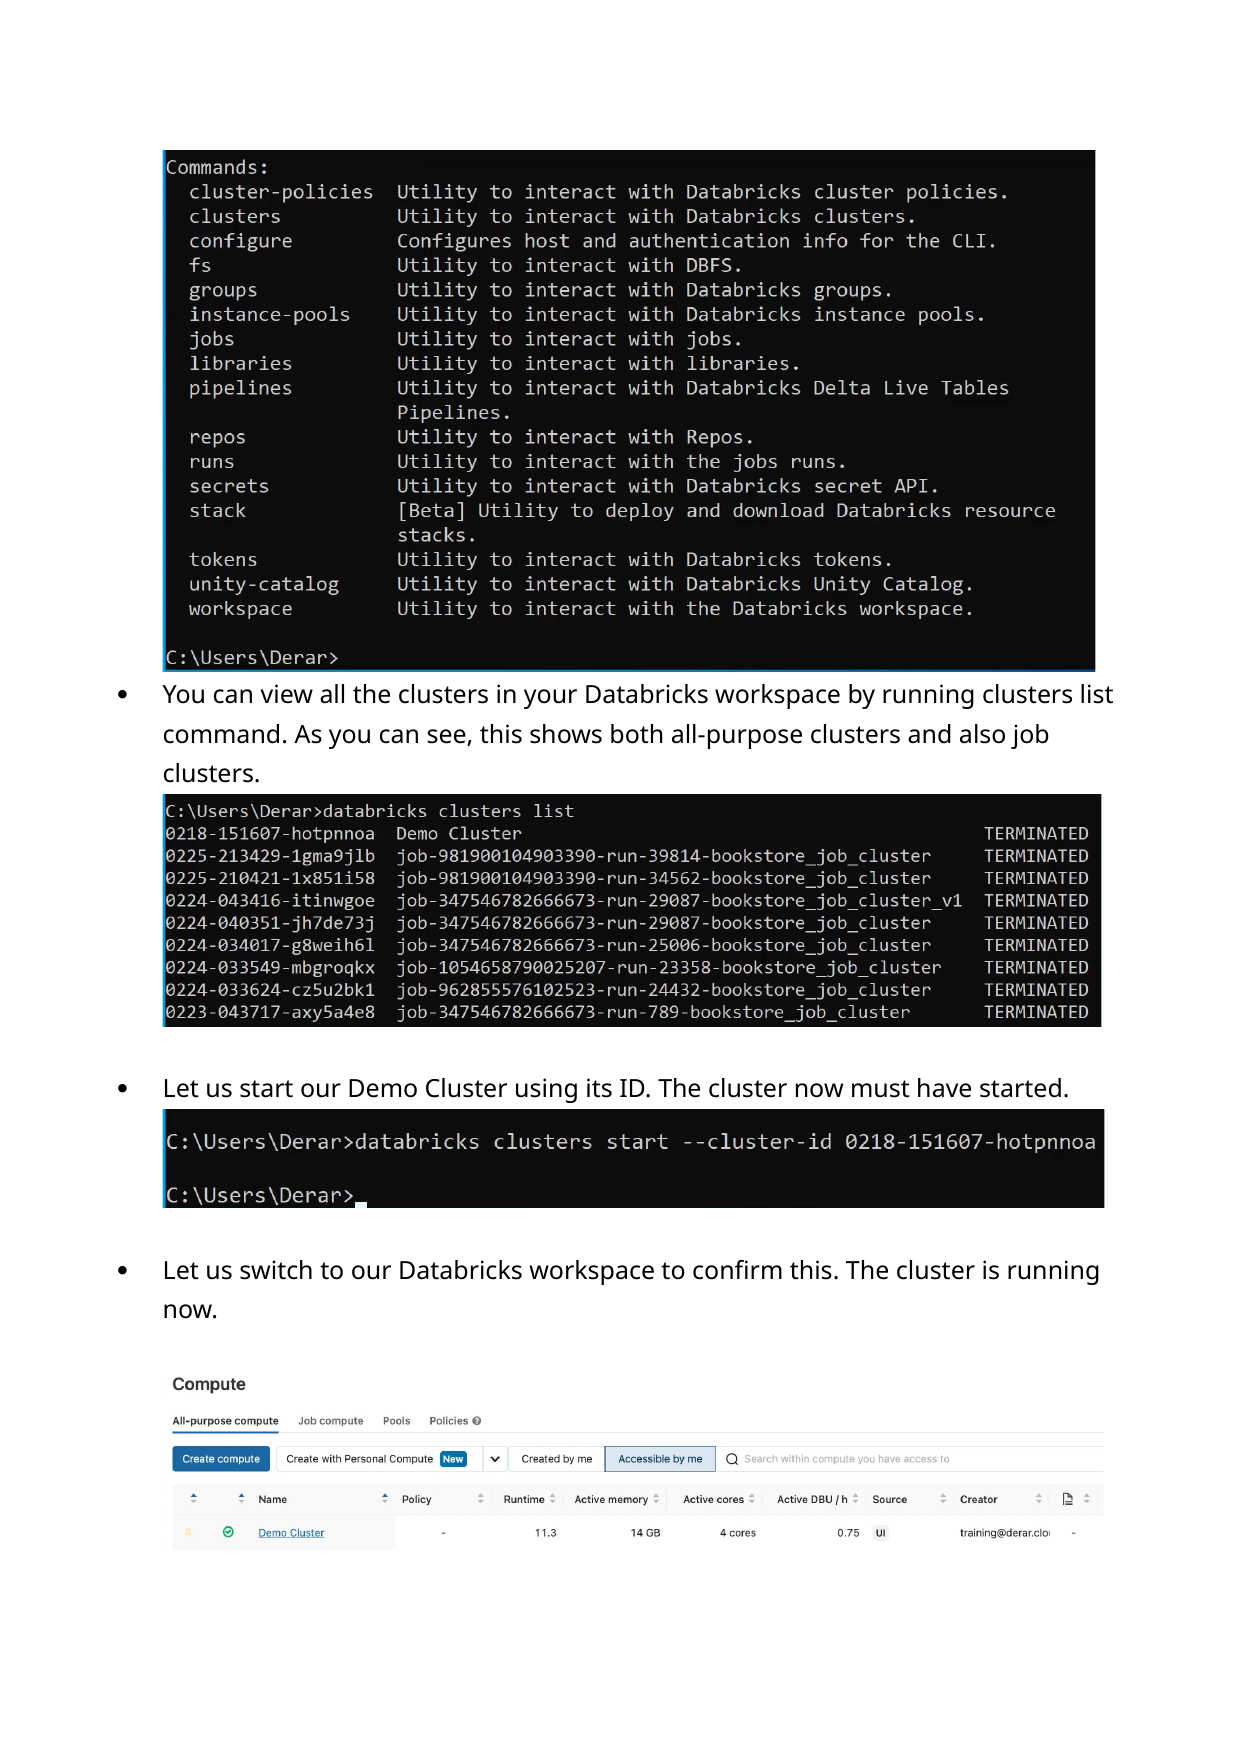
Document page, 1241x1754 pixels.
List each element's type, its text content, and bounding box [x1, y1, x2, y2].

list You can view all the clusters in your Databricks workspace by running clusters list command. As you can see, this shows both all-purpose clusters and also job clusters. [118, 677, 1152, 789]
list Let us switch to our Databricks workspace to confirm this. The cluster is running now. [118, 1252, 1152, 1326]
picture [166, 150, 1096, 672]
picture [166, 794, 1102, 1027]
list Let us start our Demo Cluster using its ID. The cluster now must have started. [118, 1071, 1152, 1105]
picture [162, 1369, 1104, 1550]
picture [166, 1109, 1105, 1208]
